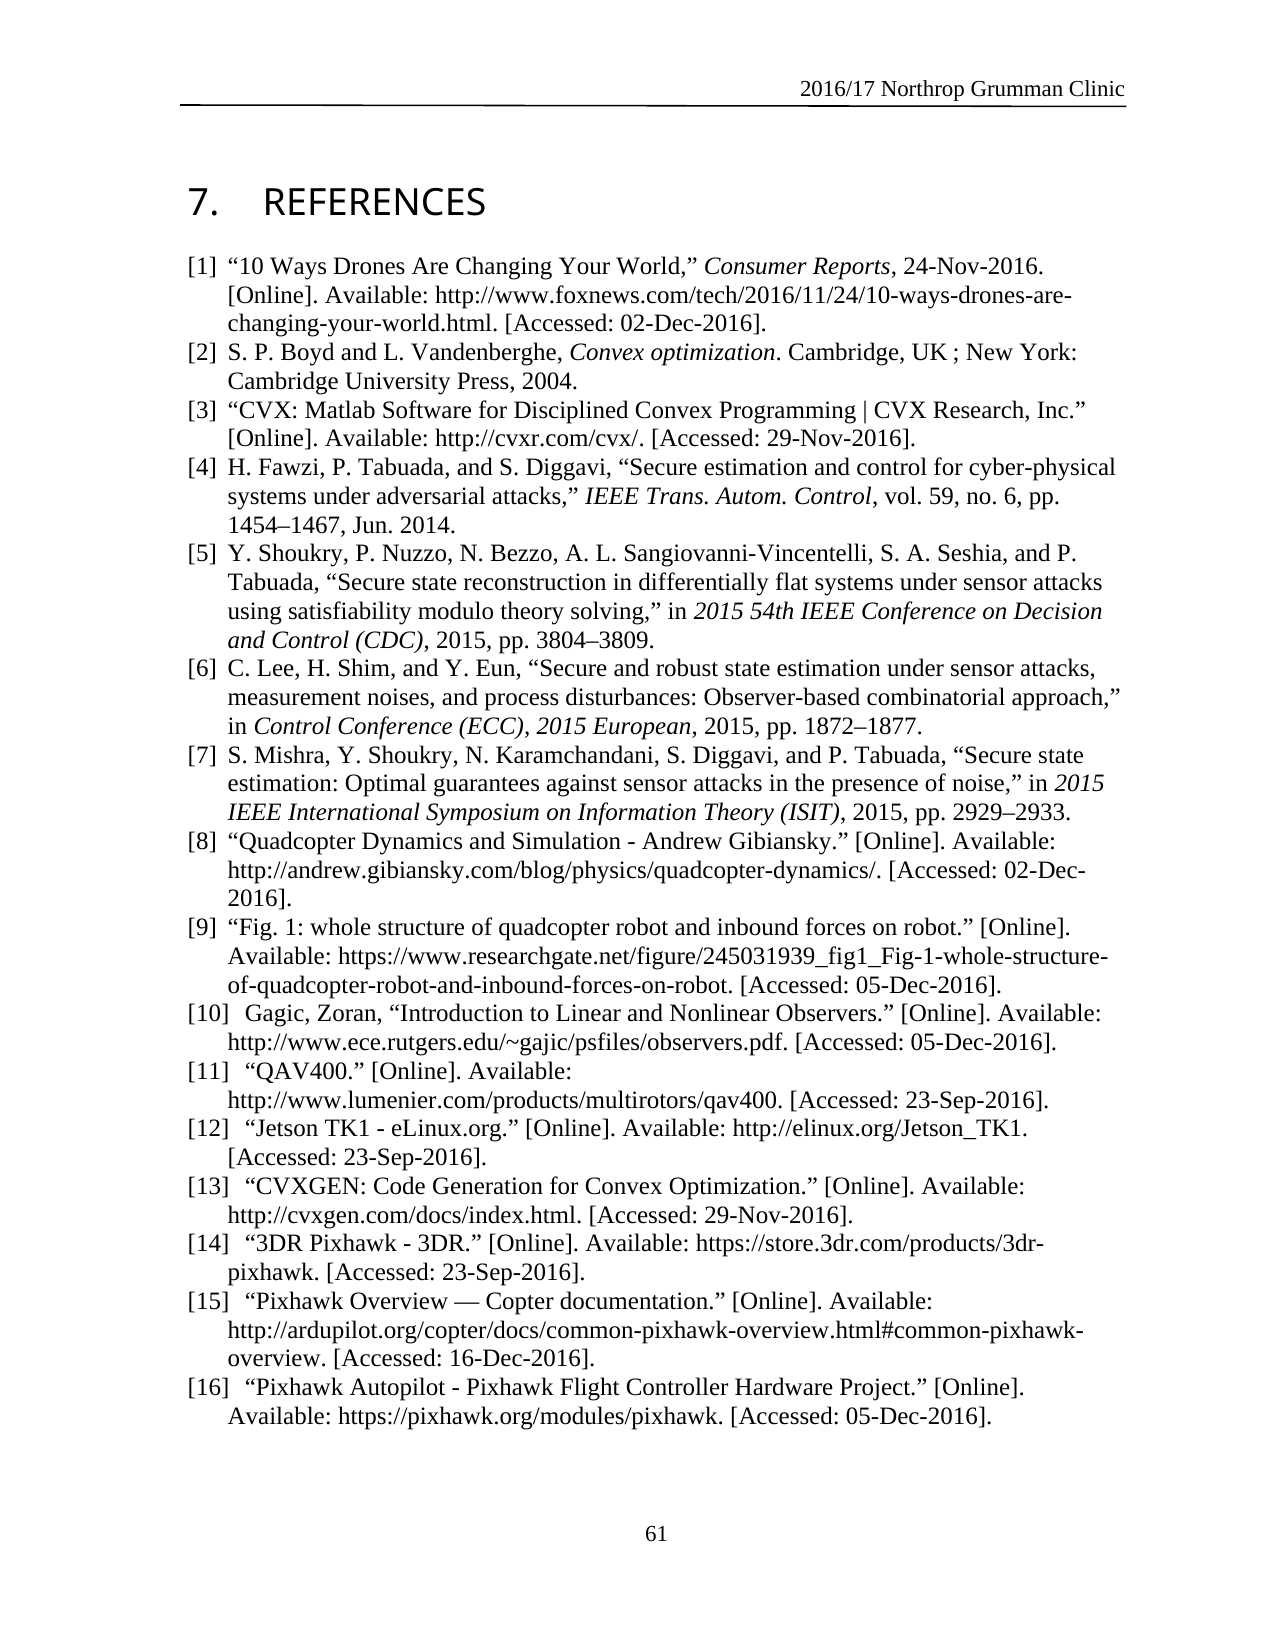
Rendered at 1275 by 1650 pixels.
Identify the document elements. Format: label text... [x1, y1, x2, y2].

text [2] S. P. Boyd and L. Vandenberghe, Convex optimization. Cambridge, UK ; New York: Cambridge University Press, 2004. [187, 337, 1125, 395]
text [4] H. Fawzi, P. Tabuada, and S. Diggavi, “Secure estimation and control for cyber-physical systems under adversarial attacks,” IEEE Trans. Autom. Control, vol. 59, no. 6, pp. 1454–1467, Jun. 2014. [187, 452, 1125, 538]
text [10] Gagic, Zoran, “Introduction to Linear and Nonlinear Observers.” [Online]. Available: http://www.ece.rutgers.edu/~gajic/psfiles/observers.pdf. [Accessed: 05-Dec-2016]. [187, 998, 1125, 1056]
subtitle References [187, 175, 1125, 226]
text [14] “3DR Pixhawk - 3DR.” [Online]. Available: https://store.3dr.com/products/3dr-pixhawk. [Accessed: 23-Sep-2016]. [187, 1228, 1125, 1286]
text [8] “Quadcopter Dynamics and Simulation - Andrew Gibiansky.” [Online]. Available: http://andrew.gibiansky.com/blog/physics/quadcopter-dynamics/. [Accessed: 02-Dec-2016]. [187, 826, 1125, 912]
text [16] “Pixhawk Autopilot - Pixhawk Flight Controller Hardware Project.” [Online]. Available: https://pixhawk.org/modules/pixhawk. [Accessed: 05-Dec-2016]. [187, 1372, 1125, 1430]
text [12] “Jetson TK1 - eLinux.org.” [Online]. Available: http://elinux.org/Jetson_TK1. [Accessed: 23-Sep-2016]. [187, 1113, 1125, 1171]
text [5] Y. Shoukry, P. Nuzzo, N. Bezzo, A. L. Sangiovanni-Vincentelli, S. A. Seshia, and P. Tabuada, “Secure state reconstruction in differentially flat systems under sensor attacks using satisfiability modulo theory solving,” in 2015 54th IEEE Conference on Decision and Control (CDC), 2015, pp. 3804–3809. [187, 538, 1125, 653]
text [6] C. Lee, H. Shim, and Y. Eun, “Secure and robust state estimation under sensor attacks, measurement noises, and process disturbances: Observer-based combinatorial approach,” in Control Conference (ECC), 2015 European, 2015, pp. 1872–1877. [187, 653, 1125, 740]
text [15] “Pixhawk Overview — Copter documentation.” [Online]. Available: http://ardupilot.org/copter/docs/common-pixhawk-overview.html#common-pixhawk-overview. [Accessed: 16-Dec-2016]. [187, 1286, 1125, 1372]
text [13] “CVXGEN: Code Generation for Convex Optimization.” [Online]. Available: http://cvxgen.com/docs/index.html. [Accessed: 29-Nov-2016]. [187, 1171, 1125, 1228]
text [9] “Fig. 1: whole structure of quadcopter robot and inbound forces on robot.” [Online]. Available: https://www.researchgate.net/figure/245031939_fig1_Fig-1-whole-structure-of-quadcopter-robot-and-inbound-forces-on-robot. [Accessed: 05-Dec-2016]. [187, 912, 1125, 998]
text [7] S. Mishra, Y. Shoukry, N. Karamchandani, S. Diggavi, and P. Tabuada, “Secure state estimation: Optimal guarantees against sensor attacks in the presence of noise,” in 2015 IEEE International Symposium on Information Theory (ISIT), 2015, pp. 2929–2933. [187, 740, 1125, 826]
text [3] “CVX: Matlab Software for Disciplined Convex Programming | CVX Research, Inc.” [Online]. Available: http://cvxr.com/cvx/. [Accessed: 29-Nov-2016]. [187, 395, 1125, 452]
text [1] “10 Ways Drones Are Changing Your World,” Consumer Reports, 24-Nov-2016. [Online]. Available: http://www.foxnews.com/tech/2016/11/24/10-ways-drones-are-changing-your-world.html. [Accessed: 02-Dec-2016]. [187, 251, 1125, 337]
text [11] “QAV400.” [Online]. Available: http://www.lumenier.com/products/multirotors/qav400. [Accessed: 23-Sep-2016]. [187, 1056, 1125, 1113]
